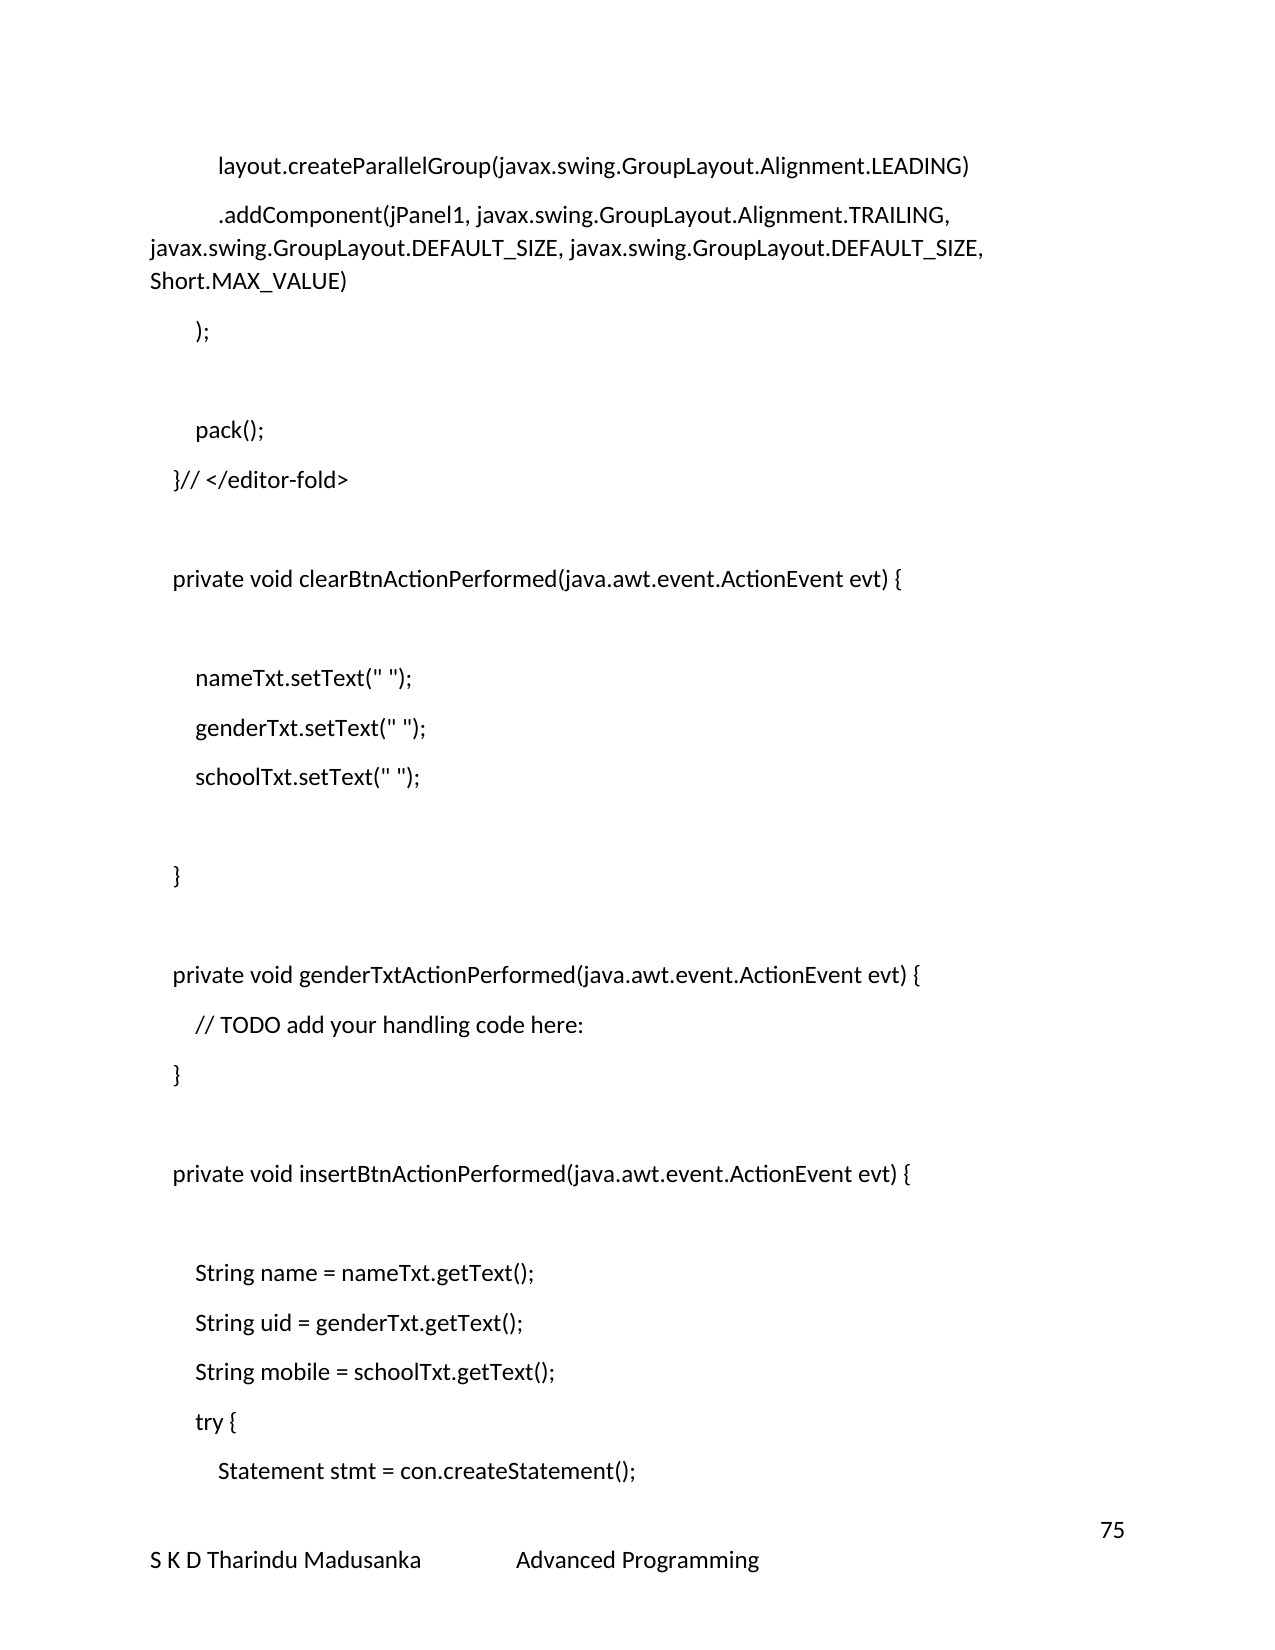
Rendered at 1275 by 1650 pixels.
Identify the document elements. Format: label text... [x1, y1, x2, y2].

text nameTxt.setText(" "); [150, 662, 1125, 693]
text genderTxt.setText(" "); [150, 712, 1125, 742]
text pack(); [150, 414, 1125, 445]
text schoolTxt.setText(" "); [150, 761, 1125, 792]
text private void genderTxtActionPerformed(java.awt.event.ActionEvent evt) { [150, 959, 1125, 990]
text } [150, 860, 1125, 891]
text String mobile = schoolTxt.getText(); [150, 1356, 1125, 1387]
text layout.createParallelGroup(javax.swing.GroupLayout.Alignment.LEADING) [150, 150, 1125, 181]
text } [150, 1059, 1125, 1089]
text private void insertBtnActionPerformed(java.awt.event.ActionEvent evt) { [150, 1158, 1125, 1188]
text ); [150, 315, 1125, 346]
text // TODO add your handling code here: [150, 1009, 1125, 1040]
text String uid = genderTxt.getText(); [150, 1307, 1125, 1337]
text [150, 199, 1125, 296]
text private void clearBtnActionPerformed(java.awt.event.ActionEvent evt) { [150, 563, 1125, 593]
text }// </editor-fold> [150, 464, 1125, 494]
text String name = nameTxt.getText(); [150, 1257, 1125, 1288]
text try { [150, 1406, 1125, 1436]
text Statement stmt = con.createStatement(); [150, 1455, 1125, 1486]
